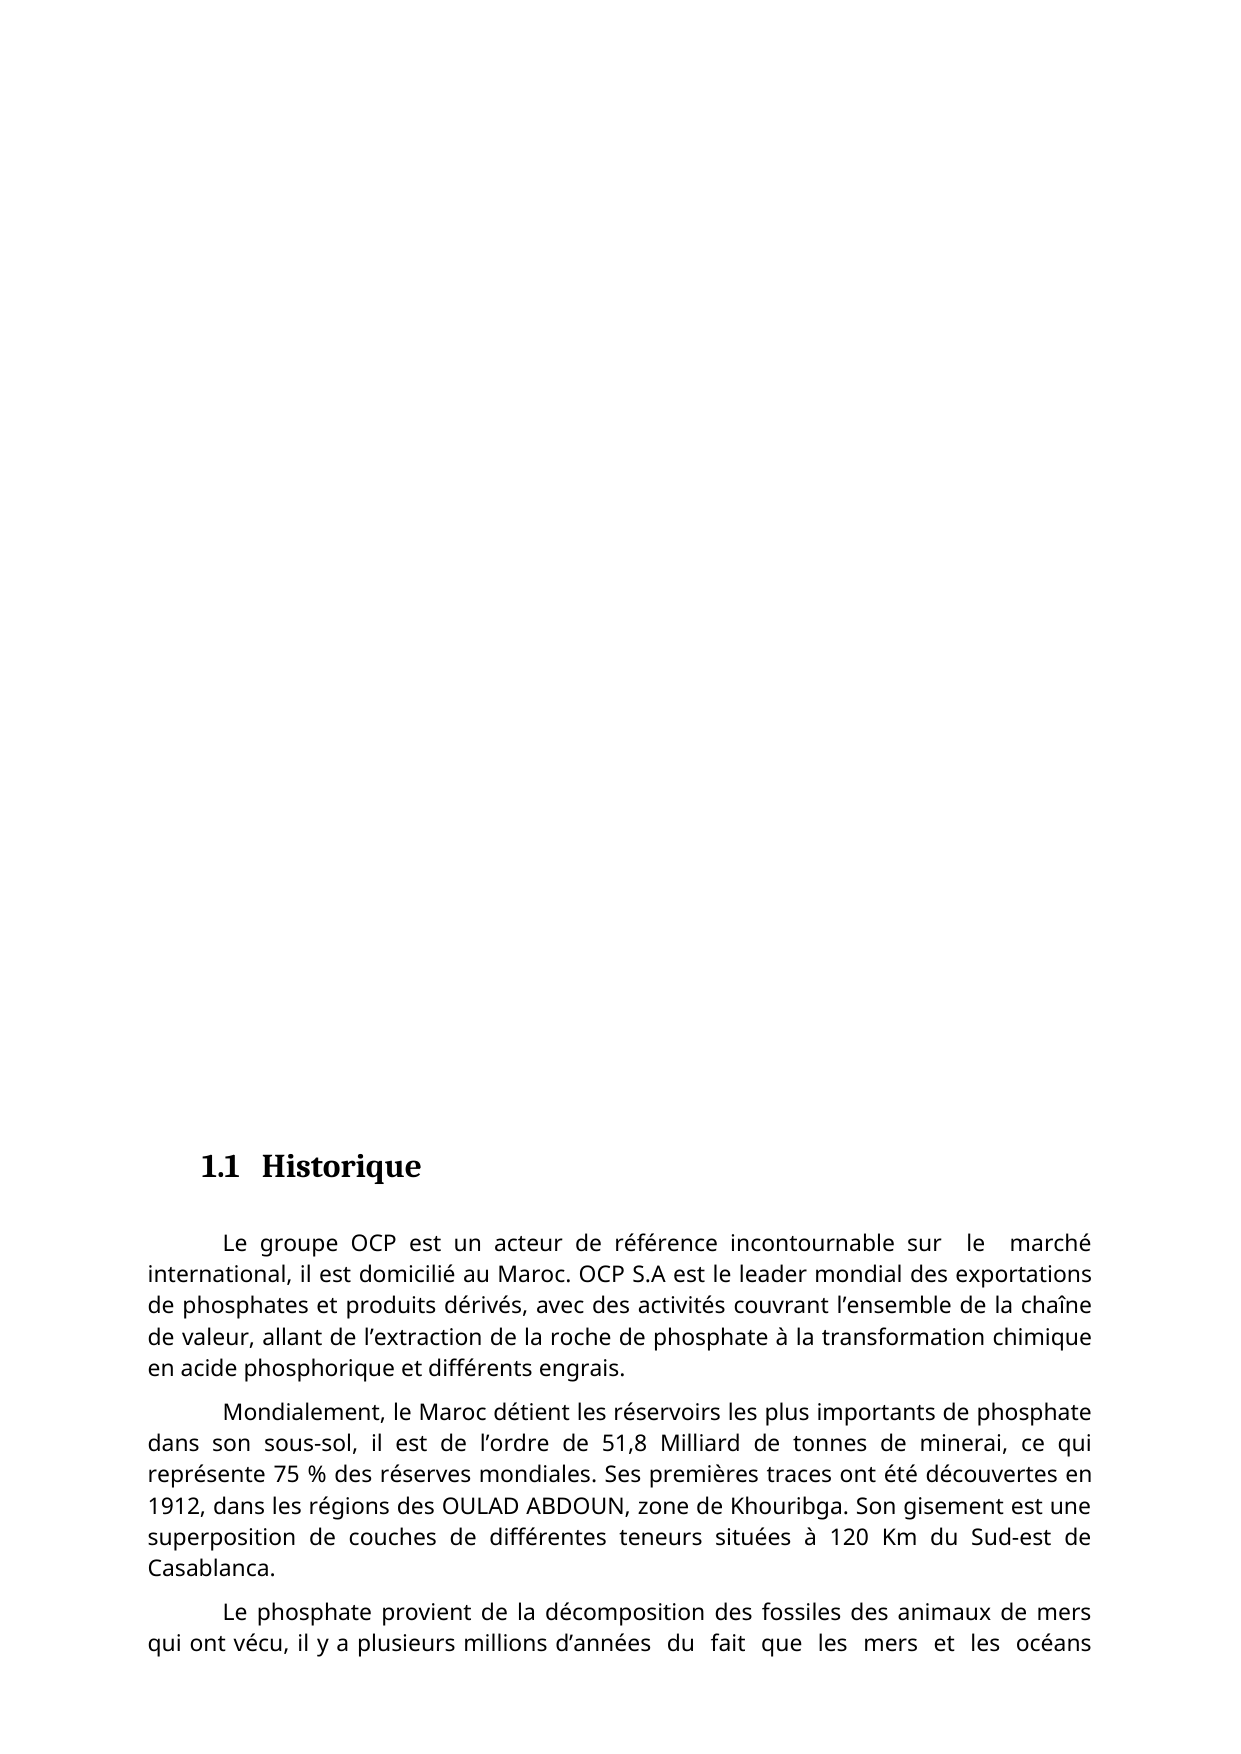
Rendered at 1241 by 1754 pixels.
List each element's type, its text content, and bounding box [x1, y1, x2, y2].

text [147, 1596, 1093, 1658]
text Mondialement, le Maroc détient les réservoirs les plus importants de phosphate dans son sous-sol, il est de l’ordre de 51,8 Milliard de tonnes de minerai, ce qui représente 75 % des réserves mondiales. Ses premières traces ont été découvertes en 1912, dans les régions des OULAD ABDOUN, zone de Khouribga. Son gisement est une superposition de couches de différentes teneurs situées à 120 Km du Sud-est de Casablanca. [147, 1396, 1093, 1583]
subtitle Historique [202, 1147, 1180, 1186]
text Le groupe OCP est un acteur de référence incontournable sur le marché international, il est domicilié au Maroc. OCP S.A est le leader mondial des exportations de phosphates et produits dérivés, avec des activités couvrant l’ensemble de la chaîne de valeur, allant de l’extraction de la roche de phosphate à la transformation chimique en acide phosphorique et différents engrais. [147, 1227, 1093, 1383]
